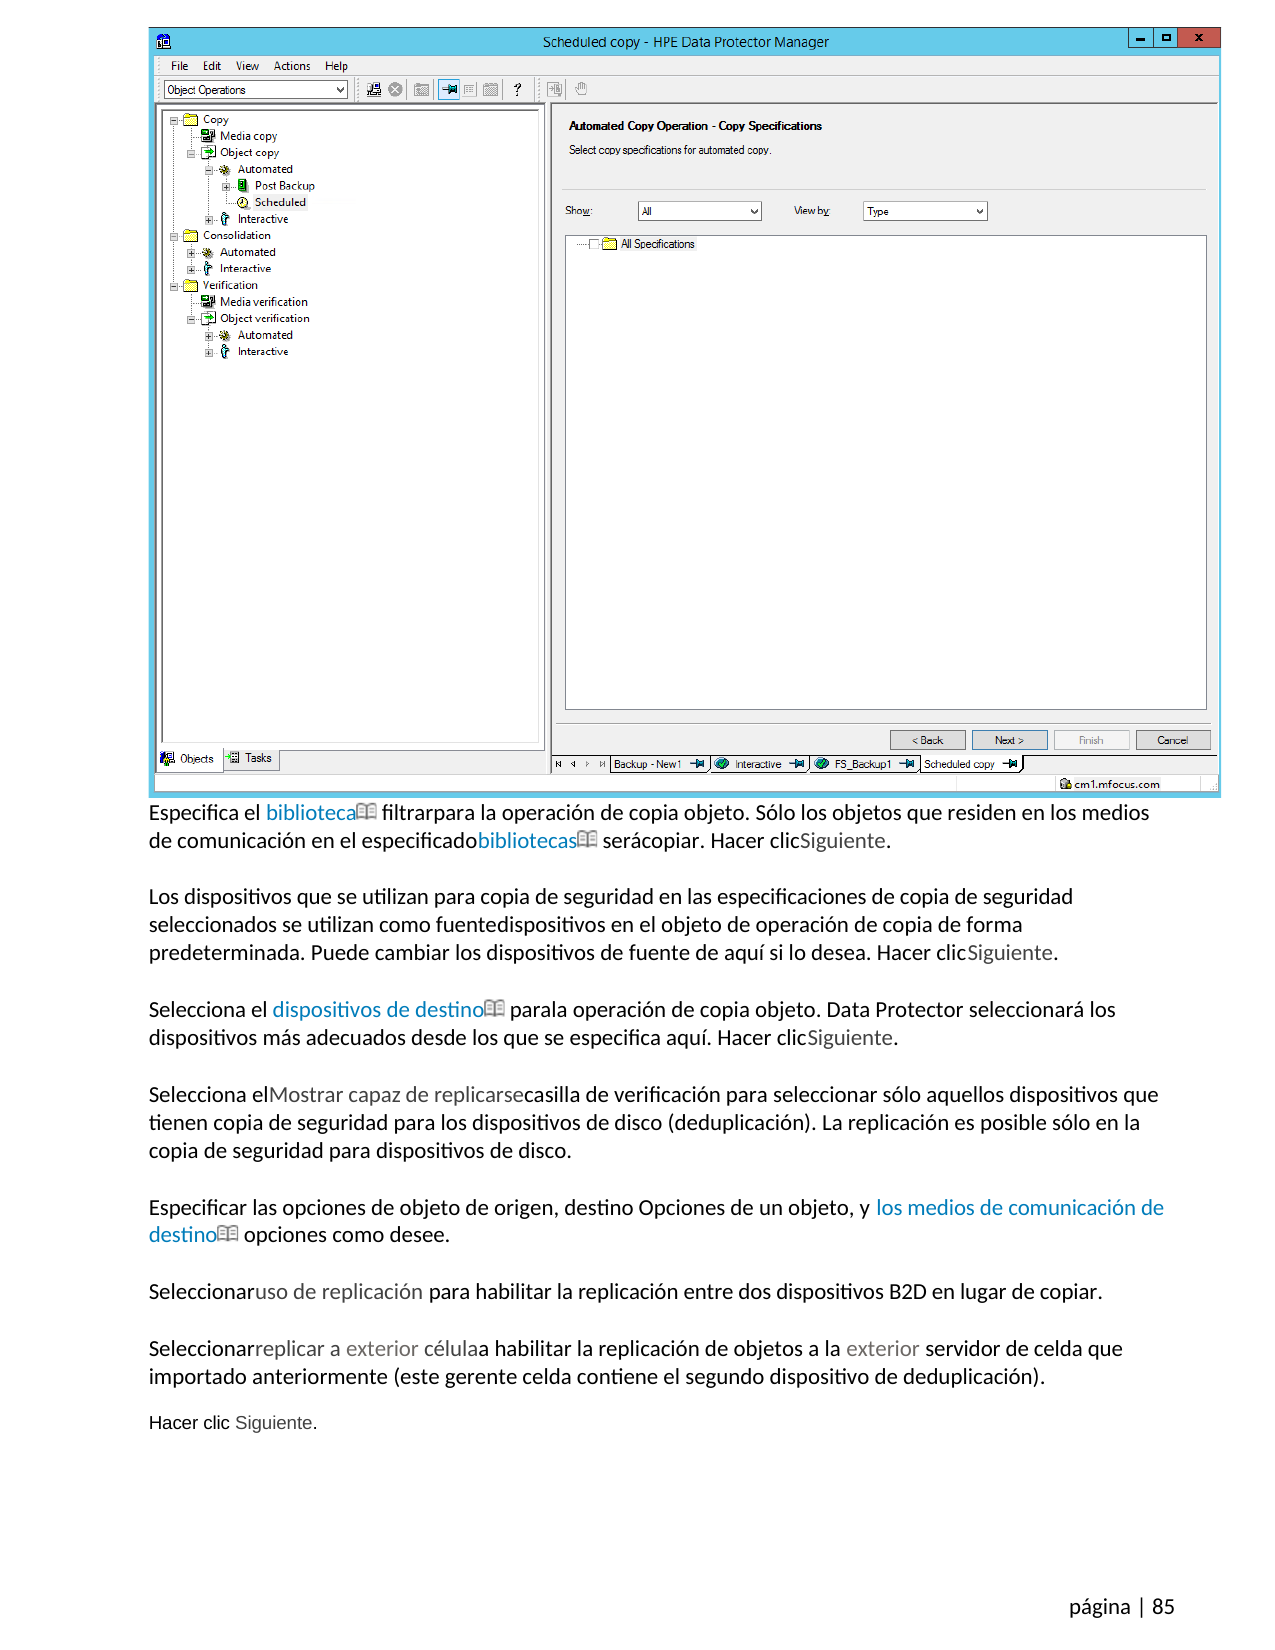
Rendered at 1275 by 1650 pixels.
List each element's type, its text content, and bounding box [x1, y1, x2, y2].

text Hacer clic Siguiente. [148, 1412, 1175, 1434]
picture [356, 801, 377, 821]
picture [148, 27, 1222, 798]
picture [577, 830, 598, 849]
picture [484, 999, 505, 1018]
text Seleccionar uso de replicación para habilitar la replicación entre dos dispositivos B2D en lugar de copiar. [148, 1277, 1175, 1305]
text Selecciona el dispositivos de destino parala operación de copia objeto. Data Protector seleccionará los dispositivos más adecuados desde los que se especifica aquí. Hacer clicSiguiente. [148, 995, 1175, 1051]
text Selecciona el Mostrar capaz de replicarse casilla de verificación para seleccionar sólo aquellos dispositivos que tienen copia de seguridad para los dispositivos de disco (deduplicación). La replicación es posible sólo en la copia de seguridad para dispositivos de disco. [148, 1080, 1175, 1164]
picture [217, 1224, 239, 1243]
text Seleccionar replicar a exterior célula a habilitar la replicación de objetos a la exterior servidor de celda que importado anteriormente (este gerente celda contiene el segundo dispositivo de deduplicación). [148, 1334, 1175, 1390]
text Los dispositivos que se utilizan para copia de seguridad en las especificaciones de copia de seguridad seleccionados se utilizan como fuente dispositivos en el objeto de operación de copia de forma predeterminada. Puede cambiar los dispositivos de fuente de aquí si lo desea. Hacer clicSiguiente. [148, 882, 1175, 967]
text Especifica el biblioteca filtrarpara la operación de copia objeto. Sólo los objetos que residen en los medios de comunicación en el especificadobibliotecas serácopiar. Hacer clicSiguiente. [148, 798, 1175, 854]
text Especificar las opciones de objeto de origen, destino Opciones de un objeto, y los medios de comunicación de destino opciones como desee. [148, 1193, 1175, 1249]
